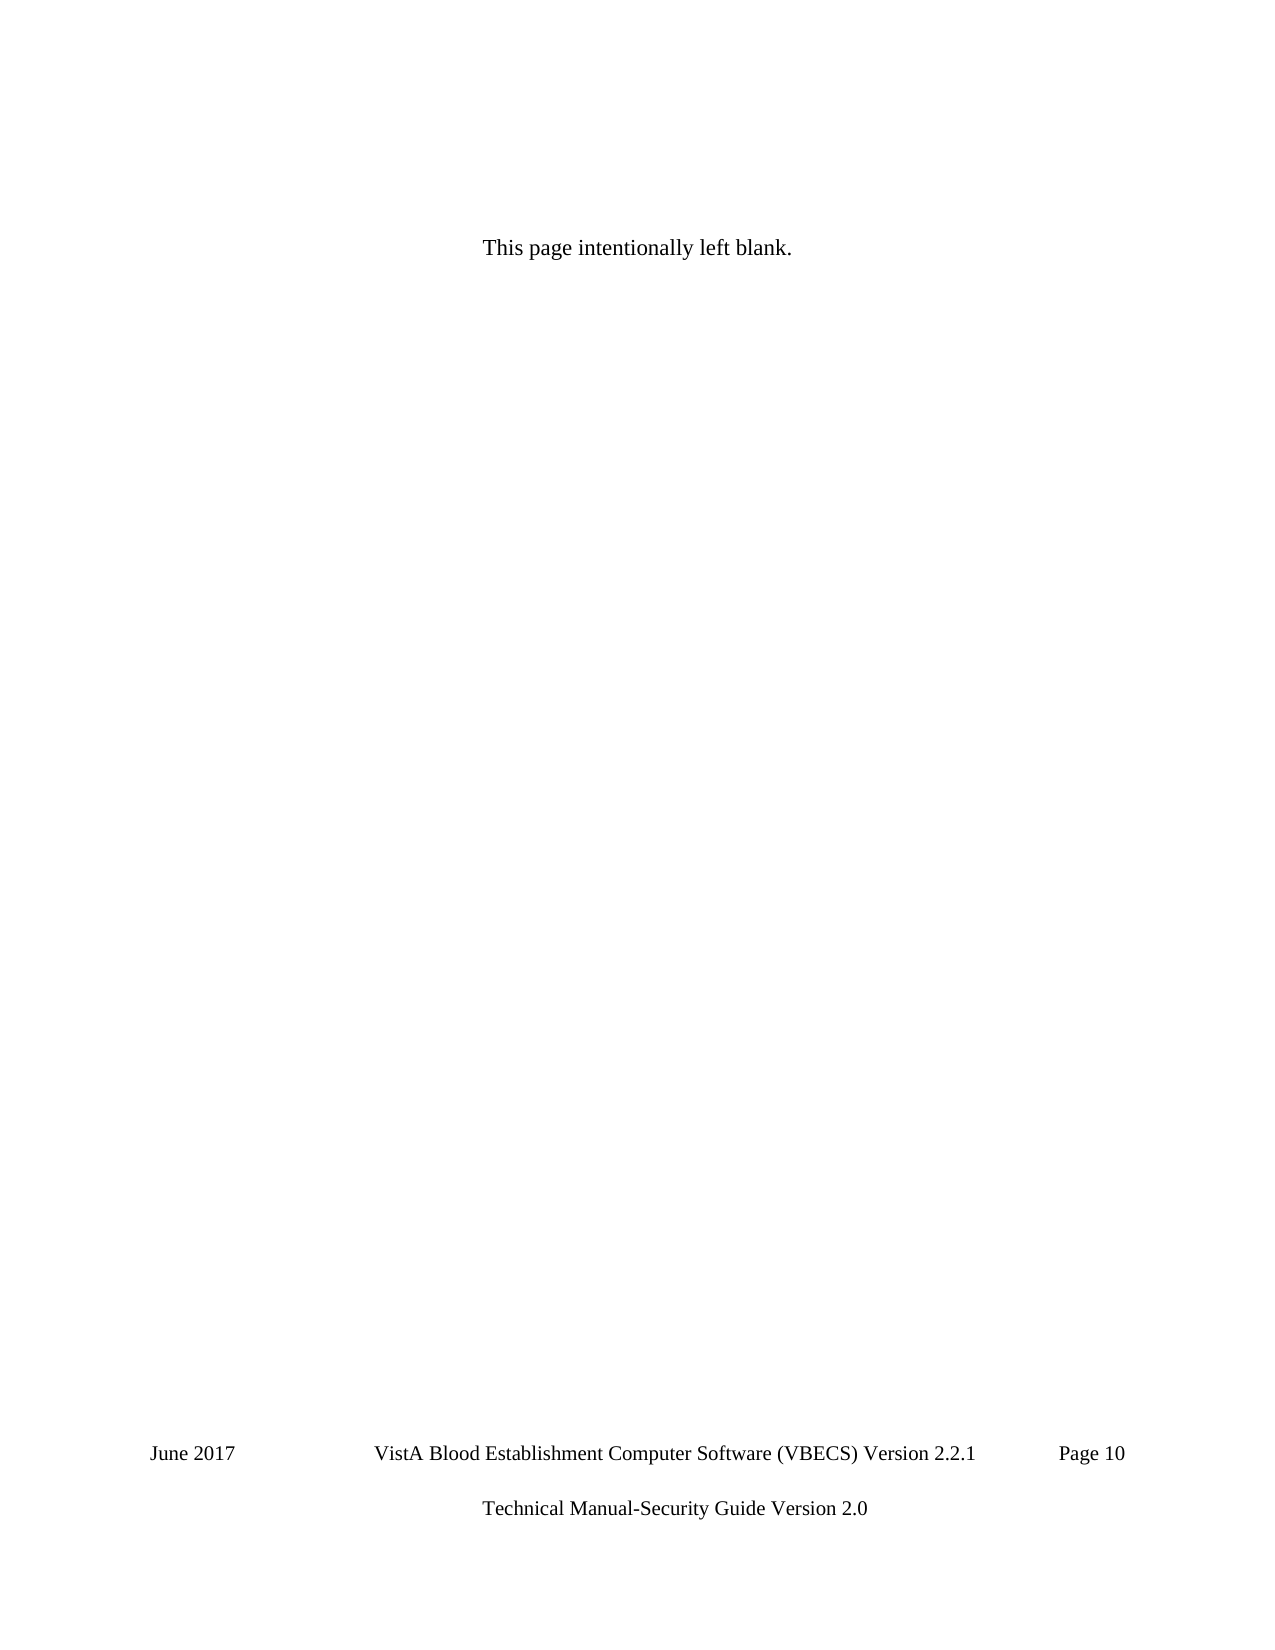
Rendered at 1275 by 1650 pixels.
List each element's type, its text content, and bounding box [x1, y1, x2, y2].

text This page intentionally left blank. [150, 234, 1125, 261]
